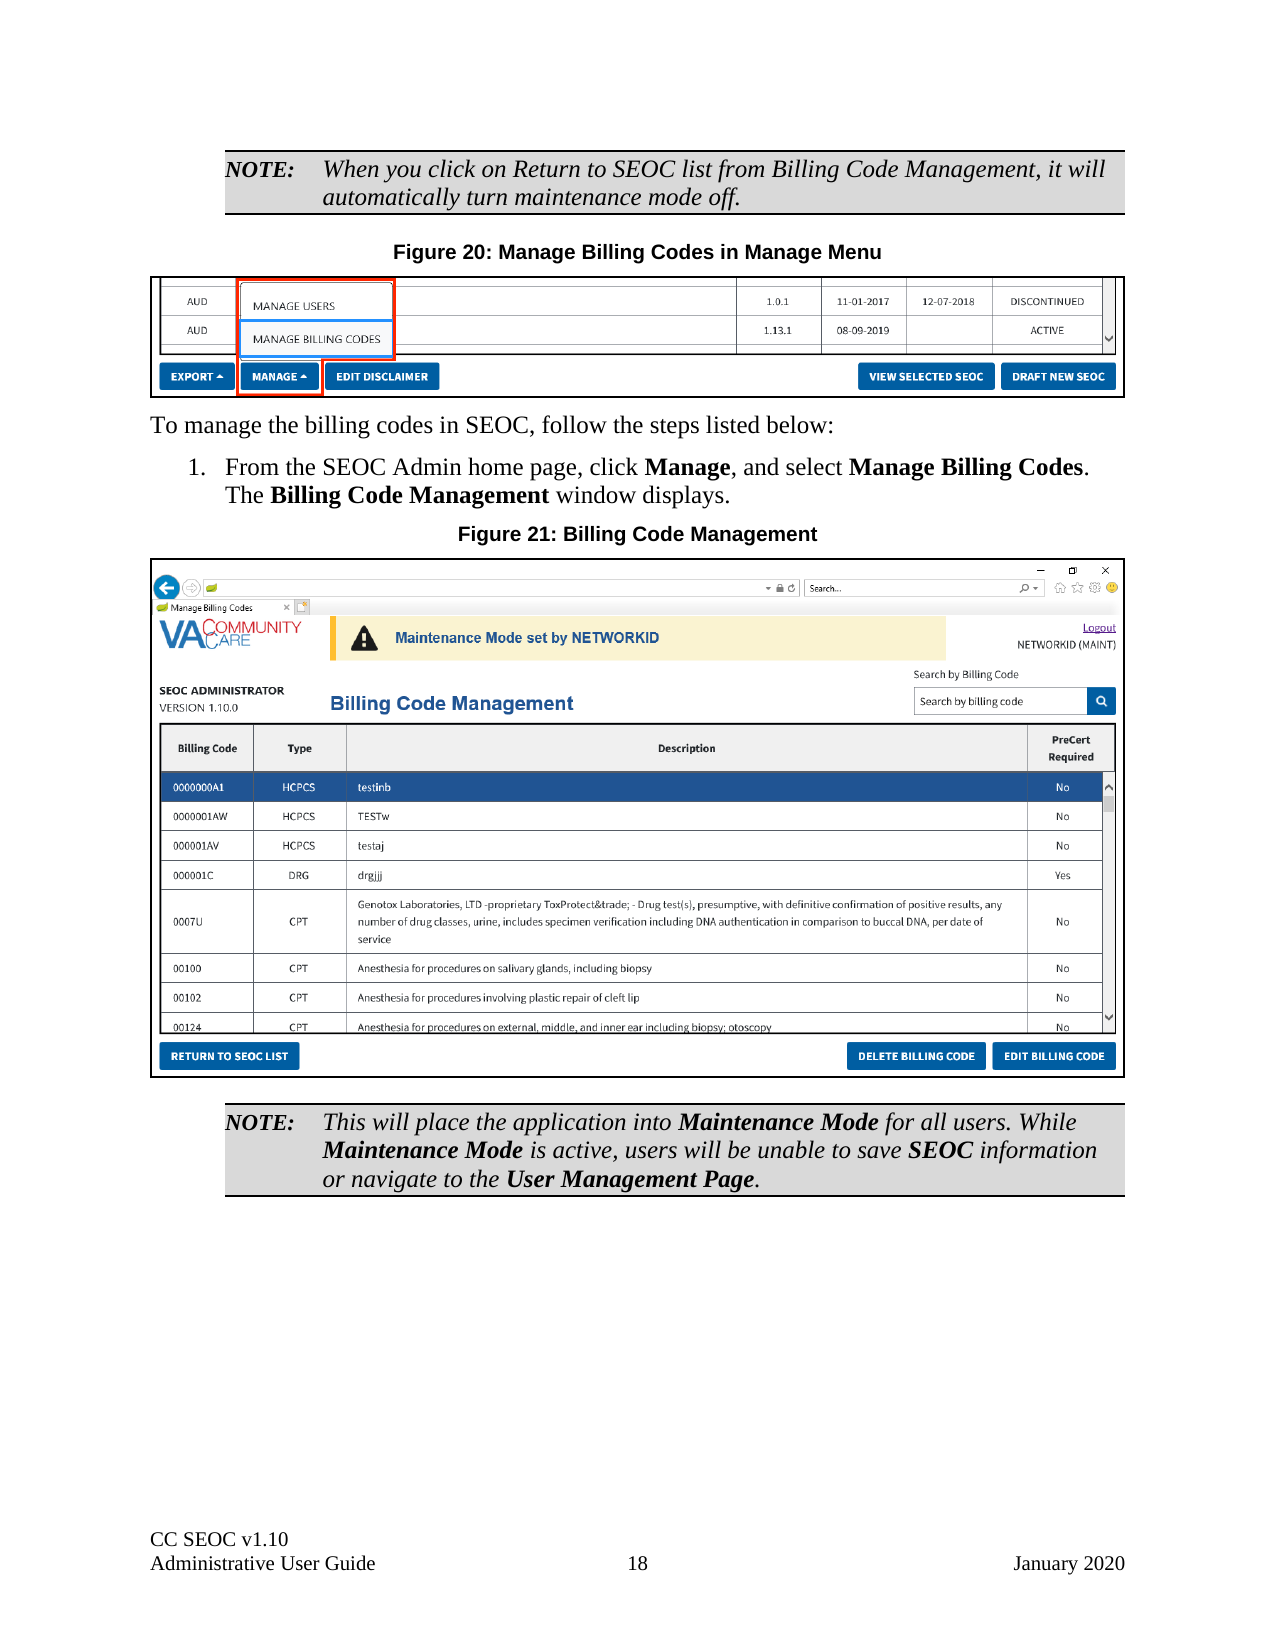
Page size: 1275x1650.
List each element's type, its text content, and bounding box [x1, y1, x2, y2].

text When you click on Return to SEOC list from Billing Code Management, it will automatically turn maintenance mode off. [225, 152, 1125, 213]
text To manage the billing codes in SEOC, follow the steps listed below: [150, 411, 1125, 439]
picture [152, 278, 1123, 396]
picture [152, 560, 1123, 1076]
text This will place the application into Maintenance Mode for all users. While Maintenance Mode is active, users will be unable to save SEOC information or navigate to the User Management Page. [225, 1105, 1125, 1195]
text Figure 21: Billing Code Management [150, 522, 1125, 546]
list From the SEOC Admin home page, click Manage, and select Manage Billing Codes. The Billing Code Management window displays. [187, 452, 1125, 509]
